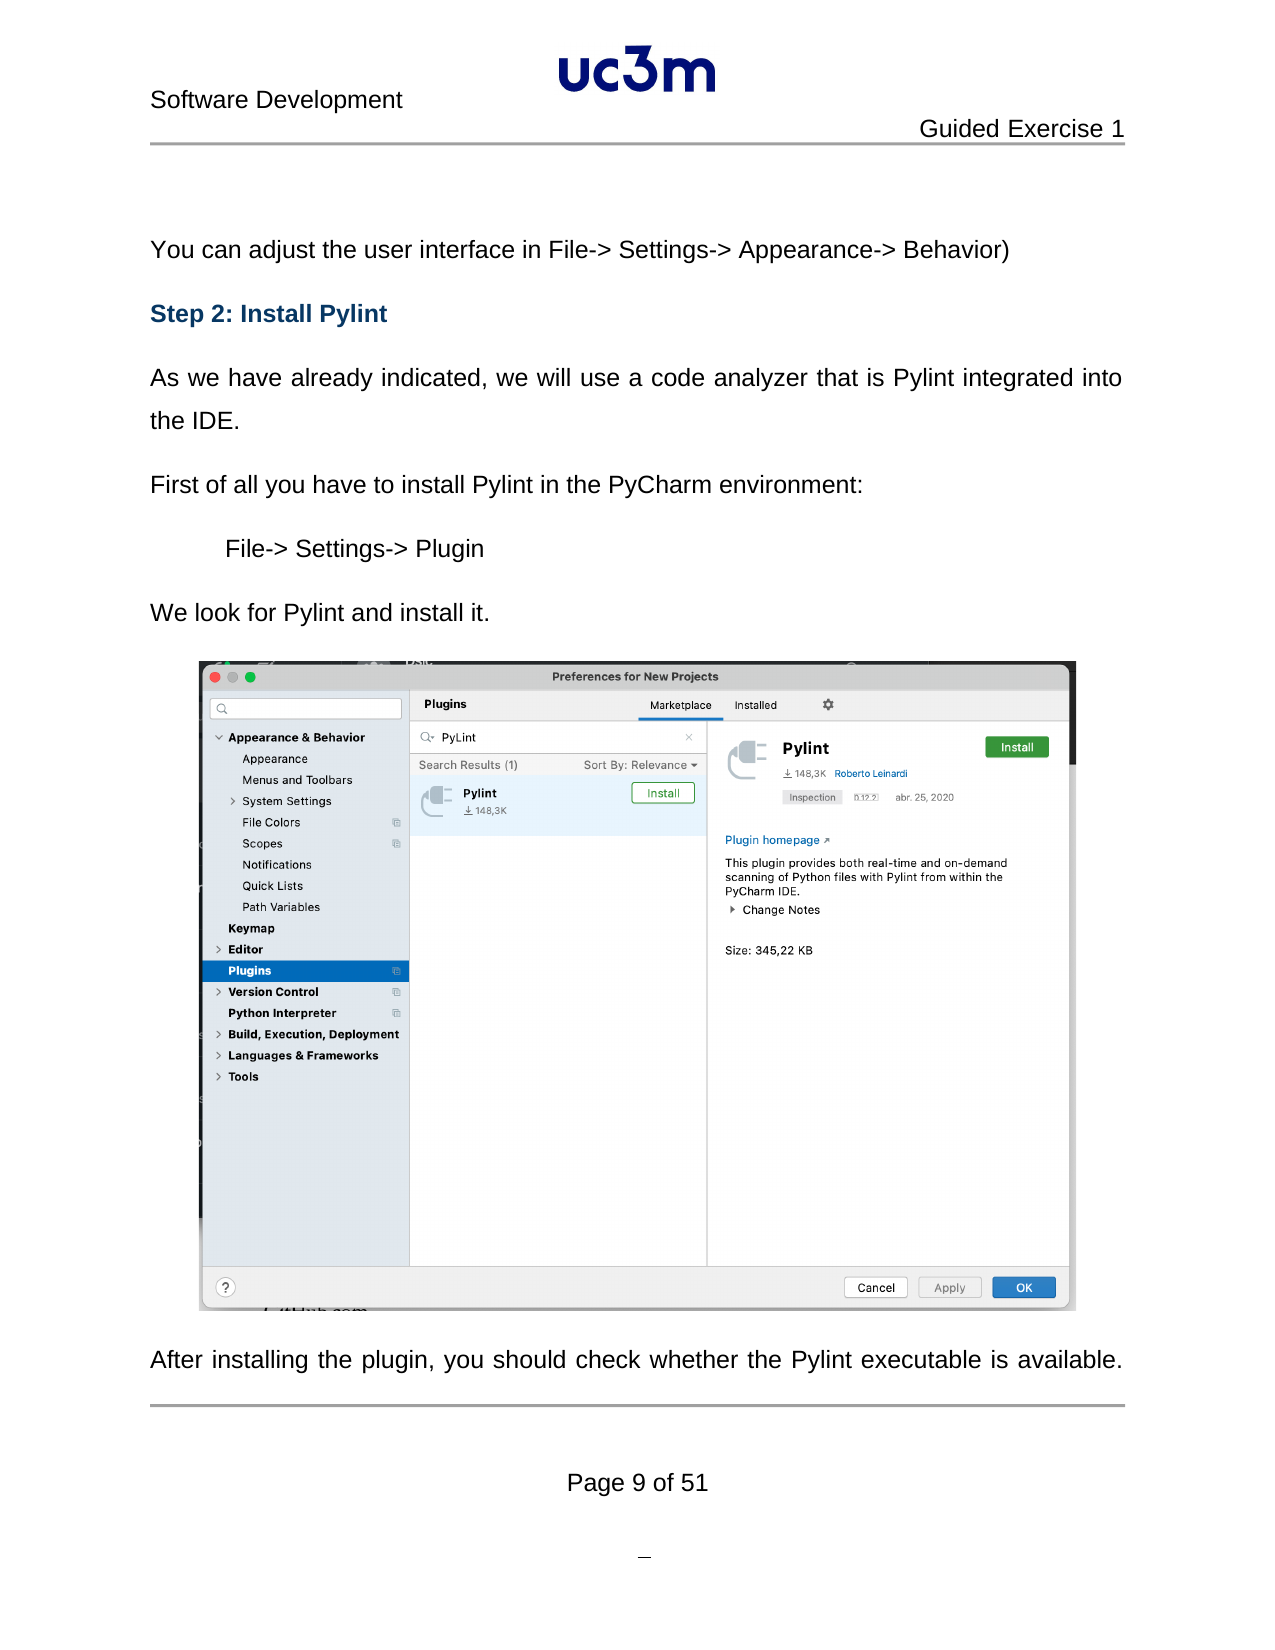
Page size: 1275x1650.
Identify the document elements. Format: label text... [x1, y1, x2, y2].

subtitle Step 2: Install Pylint [150, 299, 1125, 328]
text File-> Settings-> Plugin [150, 534, 1125, 563]
text You can adjust the user interface in File-> Settings-> Appearance-> Behavior) [150, 235, 1125, 264]
text First of all you have to install Pylint in the PyCharm environment: [150, 470, 1125, 499]
picture [198, 661, 1077, 1311]
text As we have already indicated, we will use a code analyzer that is Pylint integrated into the IDE. [150, 363, 1125, 435]
text We look for Pylint and install it. [150, 598, 1125, 627]
picture [553, 42, 721, 95]
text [150, 1345, 1125, 1374]
